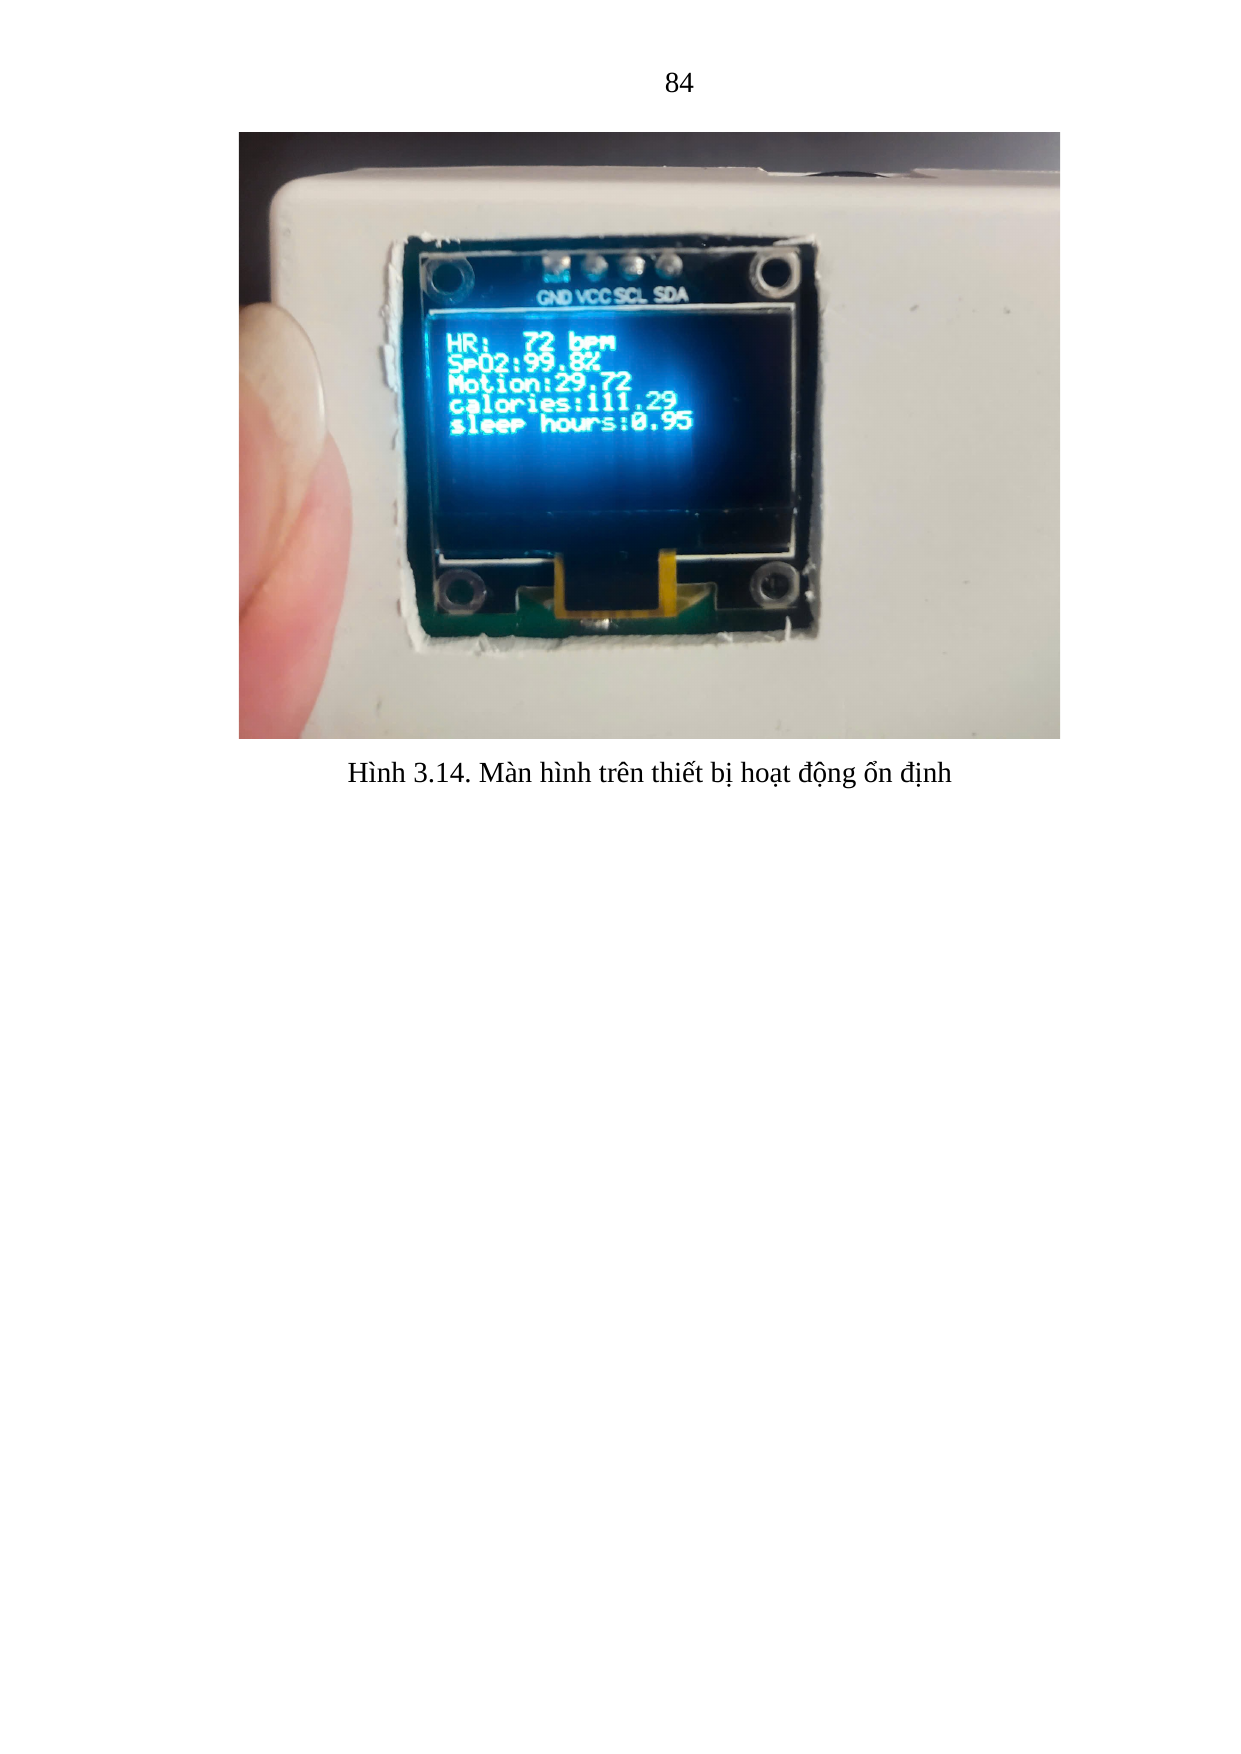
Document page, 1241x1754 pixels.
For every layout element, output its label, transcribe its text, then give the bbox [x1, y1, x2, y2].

picture [238, 132, 1061, 739]
list Màn hình trên thiết bị hoạt động ổn định [177, 755, 1122, 789]
